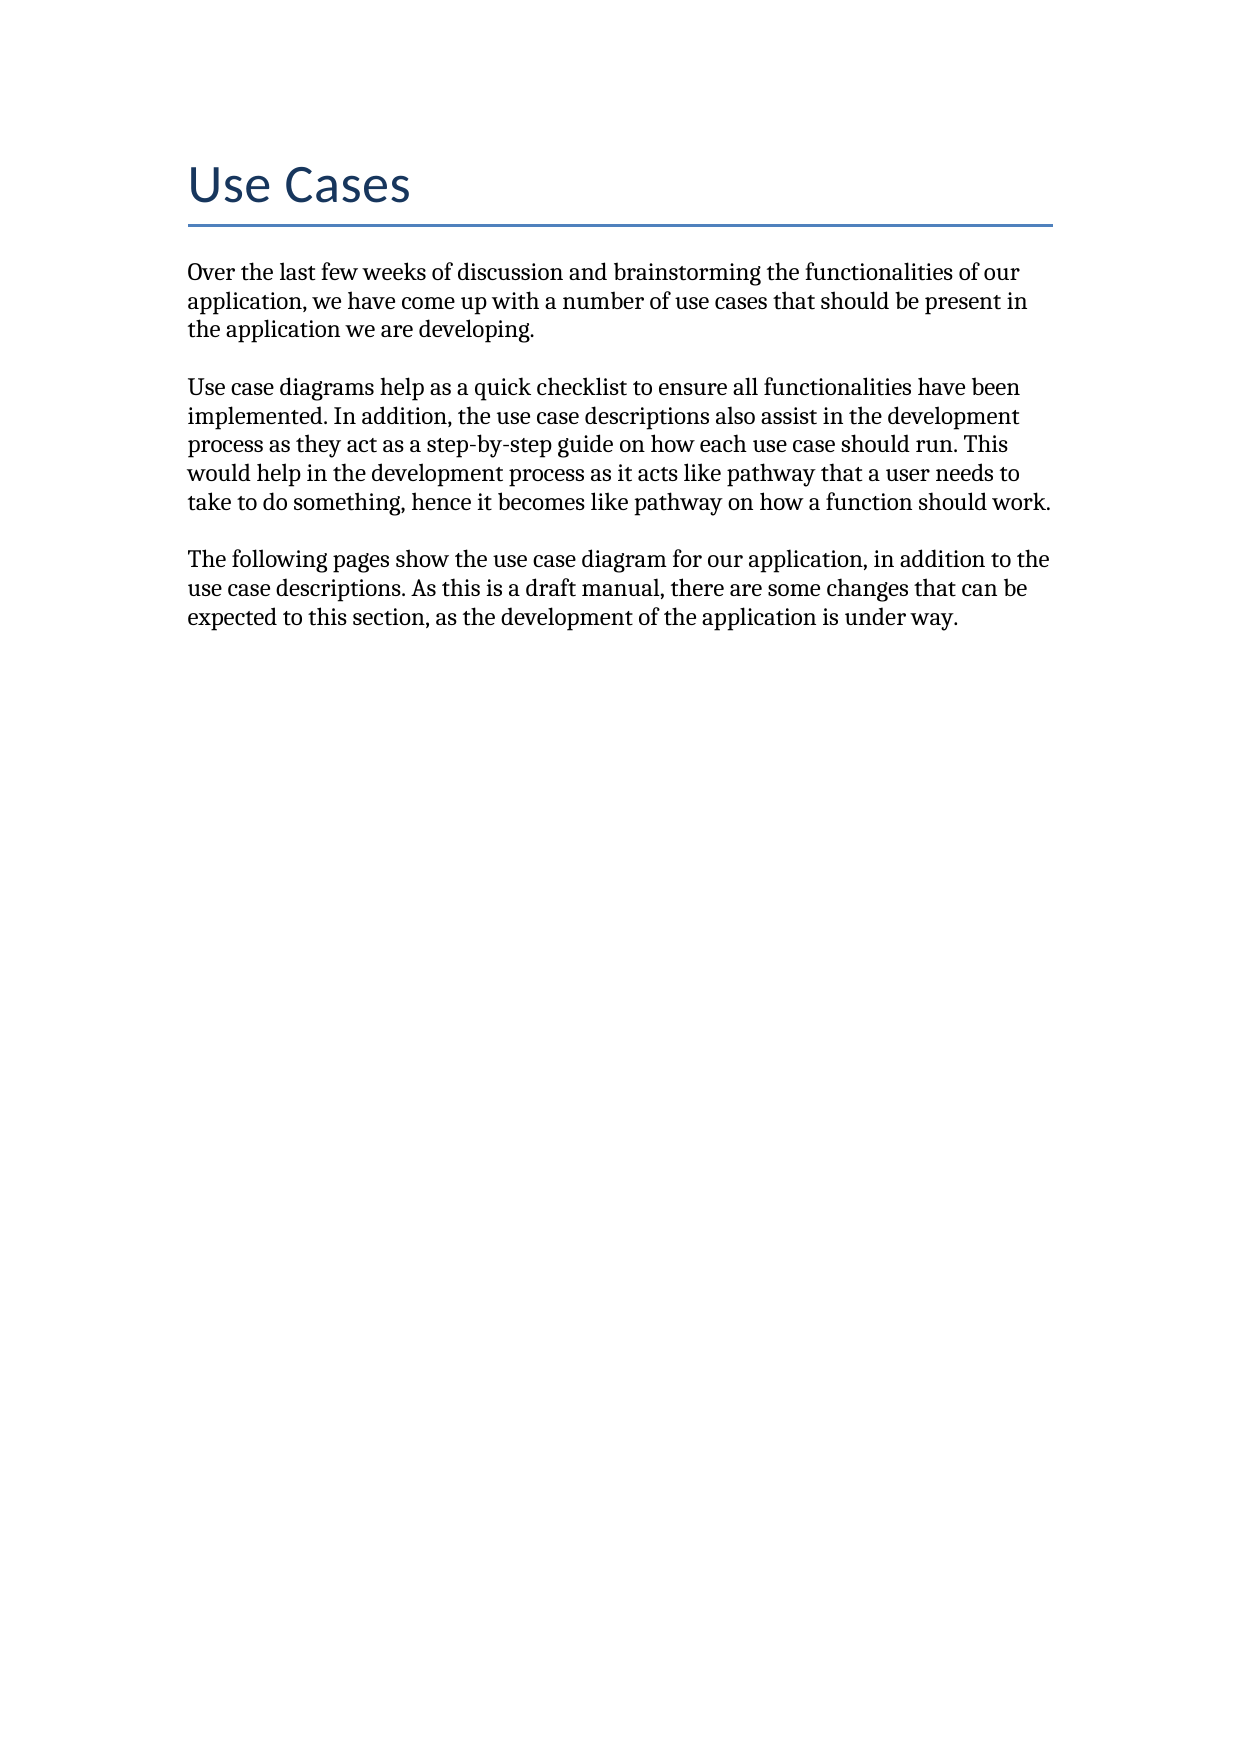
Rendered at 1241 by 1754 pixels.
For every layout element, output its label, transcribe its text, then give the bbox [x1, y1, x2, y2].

title Use Cases [187, 150, 1053, 227]
text The following pages show the use case diagram for our application, in addition to the use case descriptions. As this is a draft manual, there are some changes that can be expected to this section, as the development of the application is under way. [187, 545, 1053, 632]
text Use case diagrams help as a quick checklist to ensure all functionalities have been implemented. In addition, the use case descriptions also assist in the development process as they act as a step-by-step guide on how each use case should run. This would help in the development process as it acts like pathway that a user needs to take to do something, hence it becomes like pathway on how a function should work. [187, 373, 1053, 517]
text Over the last few weeks of discussion and brainstorming the functionalities of our application, we have come up with a number of use cases that should be present in the application we are developing. [187, 258, 1053, 344]
